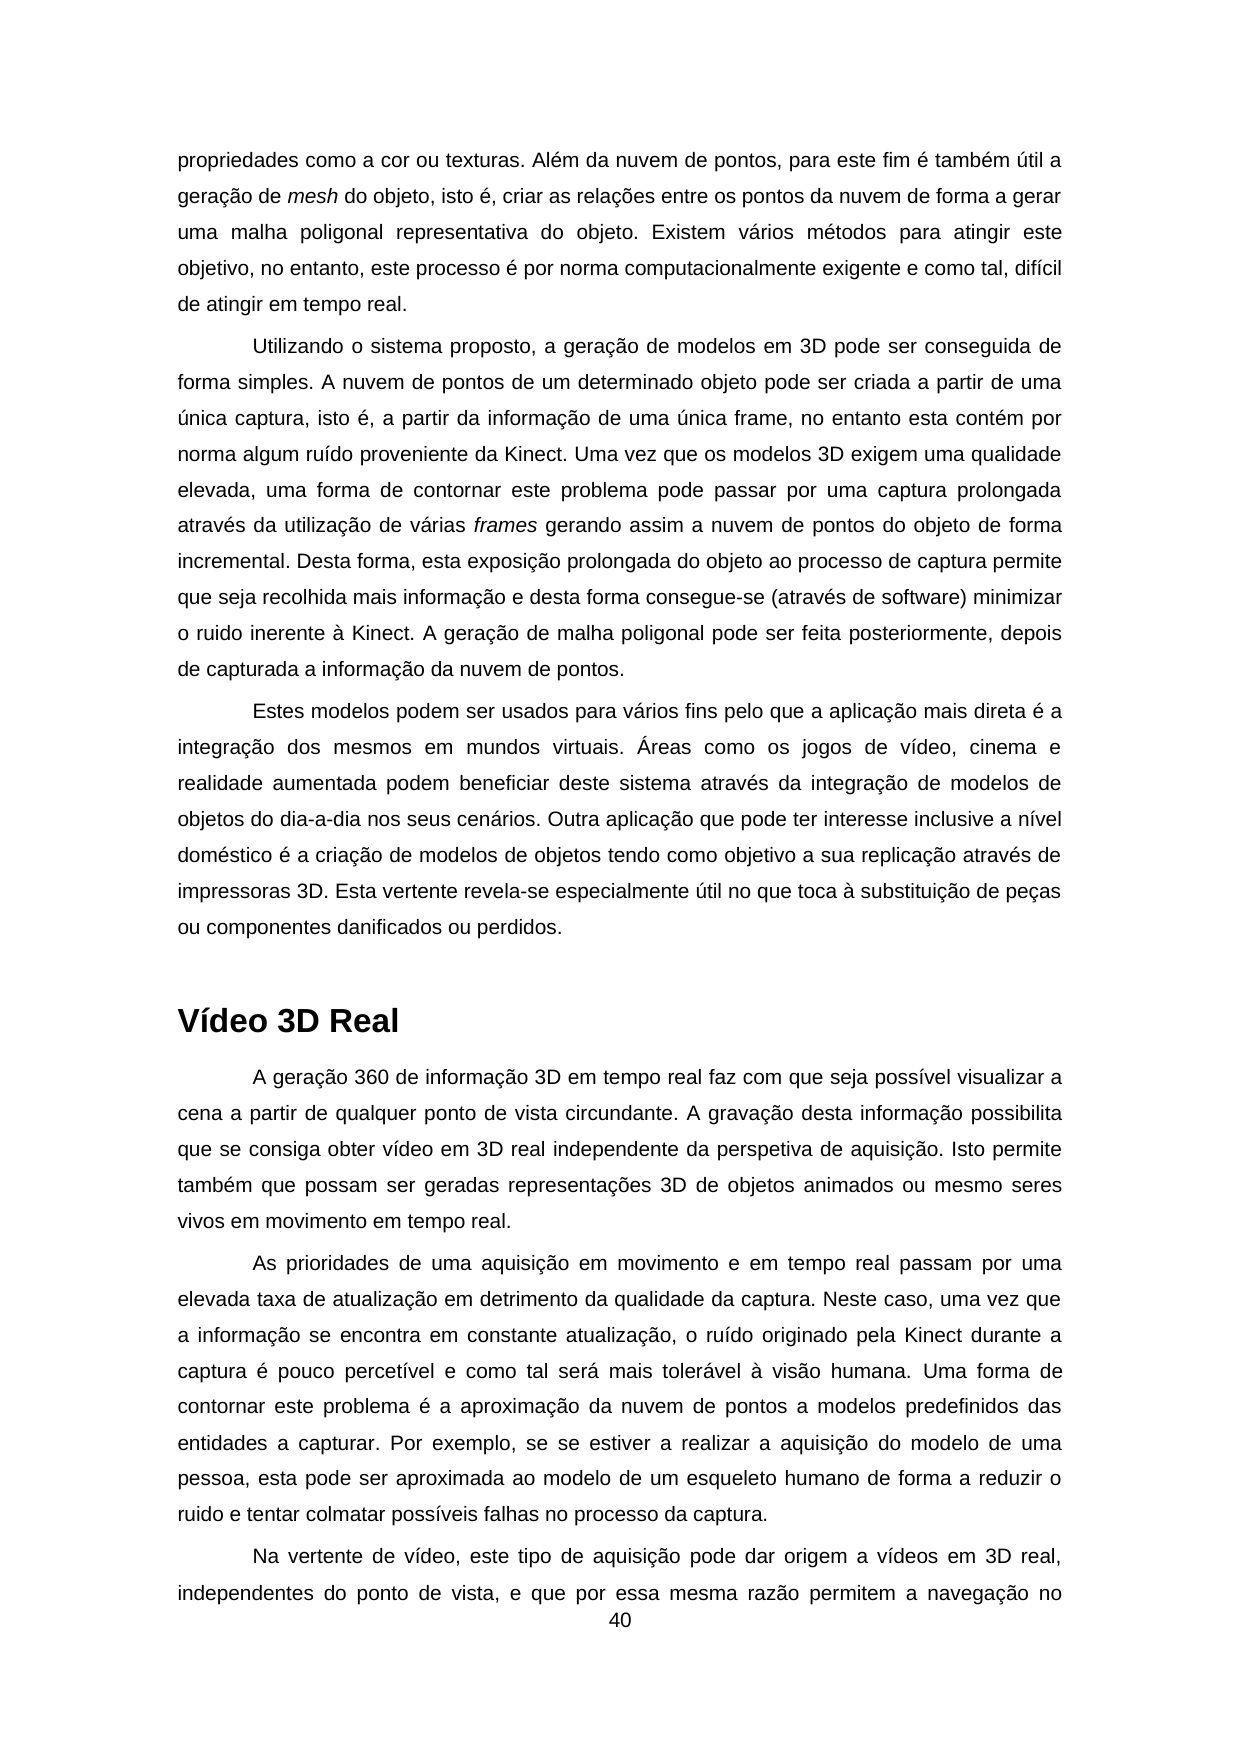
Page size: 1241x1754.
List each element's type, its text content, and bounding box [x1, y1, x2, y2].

text Estes modelos podem ser usados para vários fins pelo que a aplicação mais direta é a integração dos mesmos em mundos virtuais. Áreas como os jogos de vídeo, cinema e realidade aumentada podem beneficiar deste sistema através da integração de modelos de objetos do dia-a-dia nos seus cenários. Outra aplicação que pode ter interesse inclusive a nível doméstico é a criação de modelos de objetos tendo como objetivo a sua replicação através de impressoras 3D. Esta vertente revela-se especialmente útil no que toca à substituição de peças ou componentes danificados ou perdidos. [177, 699, 1063, 939]
text As prioridades de uma aquisição em movimento e em tempo real passam por uma elevada taxa de atualização em detrimento da qualidade da captura. Neste caso, uma vez que a informação se encontra em constante atualização, o ruído originado pela Kinect durante a captura é pouco percetível e como tal será mais tolerável à visão humana. Uma forma de contornar este problema é a aproximação da nuvem de pontos a modelos predefinidos das entidades a capturar. Por exemplo, se se estiver a realizar a aquisição do modelo de uma pessoa, esta pode ser aproximada ao modelo de um esqueleto humano de forma a reduzir o ruido e tentar colmatar possíveis falhas no processo da captura. [177, 1251, 1063, 1526]
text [177, 148, 1063, 315]
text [177, 1544, 1063, 1604]
text Vídeo 3D Real [177, 1001, 1063, 1039]
text Utilizando o sistema proposto, a geração de modelos em 3D pode ser conseguida de forma simples. A nuvem de pontos de um determinado objeto pode ser criada a partir de uma única captura, isto é, a partir da informação de uma única frame, no entanto esta contém por norma algum ruído proveniente da Kinect. Uma vez que os modelos 3D exigem uma qualidade elevada, uma forma de contornar este problema pode passar por uma captura prolongada através da utilização de várias frames gerando assim a nuvem de pontos do objeto de forma incremental. Desta forma, esta exposição prolongada do objeto ao processo de captura permite que seja recolhida mais informação e desta forma consegue-se (através de software) minimizar o ruido inerente à Kinect. A geração de malha poligonal pode ser feita posteriormente, depois de capturada a informação da nuvem de pontos. [177, 334, 1063, 681]
text A geração 360 de informação 3D em tempo real faz com que seja possível visualizar a cena a partir de qualquer ponto de vista circundante. A gravação desta informação possibilita que se consiga obter vídeo em 3D real independente da perspetiva de aquisição. Isto permite também que possam ser geradas representações 3D de objetos animados ou mesmo seres vivos em movimento em tempo real. [177, 1065, 1063, 1232]
